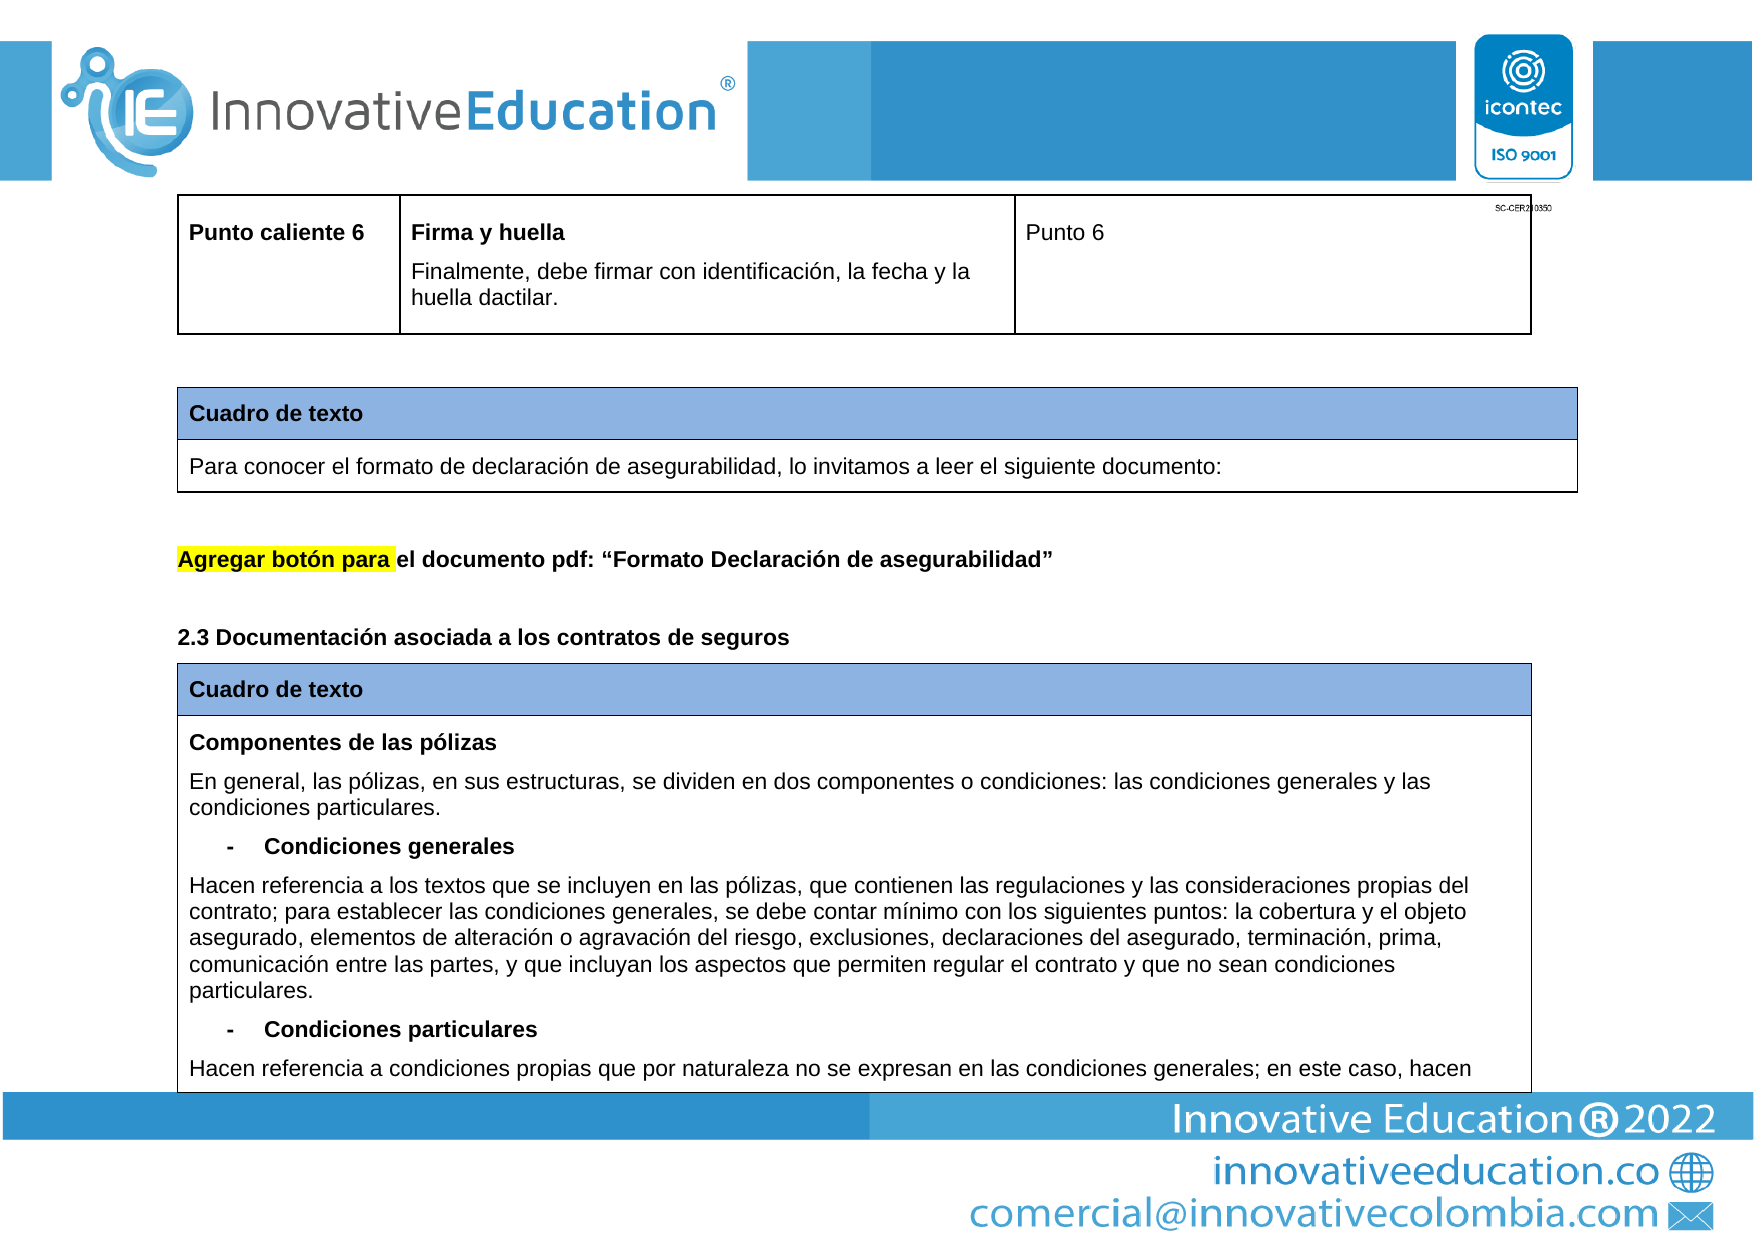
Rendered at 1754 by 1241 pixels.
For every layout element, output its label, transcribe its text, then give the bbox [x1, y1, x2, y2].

table_cell Punto caliente 6 [179, 196, 399, 333]
text 2.3 Documentación asociada a los contratos de seguros [177, 624, 1577, 650]
text Agregar botón para el documento pdf: “Formato Declaración de asegurabilidad” [177, 544, 1577, 573]
picture [2, 1091, 1754, 1237]
table_cell Firma y huella Finalmente, debe firmar con identificación, la fecha y la huella dactilar. [401, 196, 1014, 333]
table_cell Punto 6 [1016, 196, 1530, 333]
picture [0, 28, 1456, 194]
picture [1471, 32, 1576, 214]
table_cell Para conocer el formato de declaración de asegurabilidad, lo invitamos a leer el siguiente documento: [178, 440, 1577, 491]
table_header Cuadro de texto [178, 388, 1577, 439]
picture [1593, 28, 1752, 194]
table_header Cuadro de texto [178, 664, 1531, 715]
